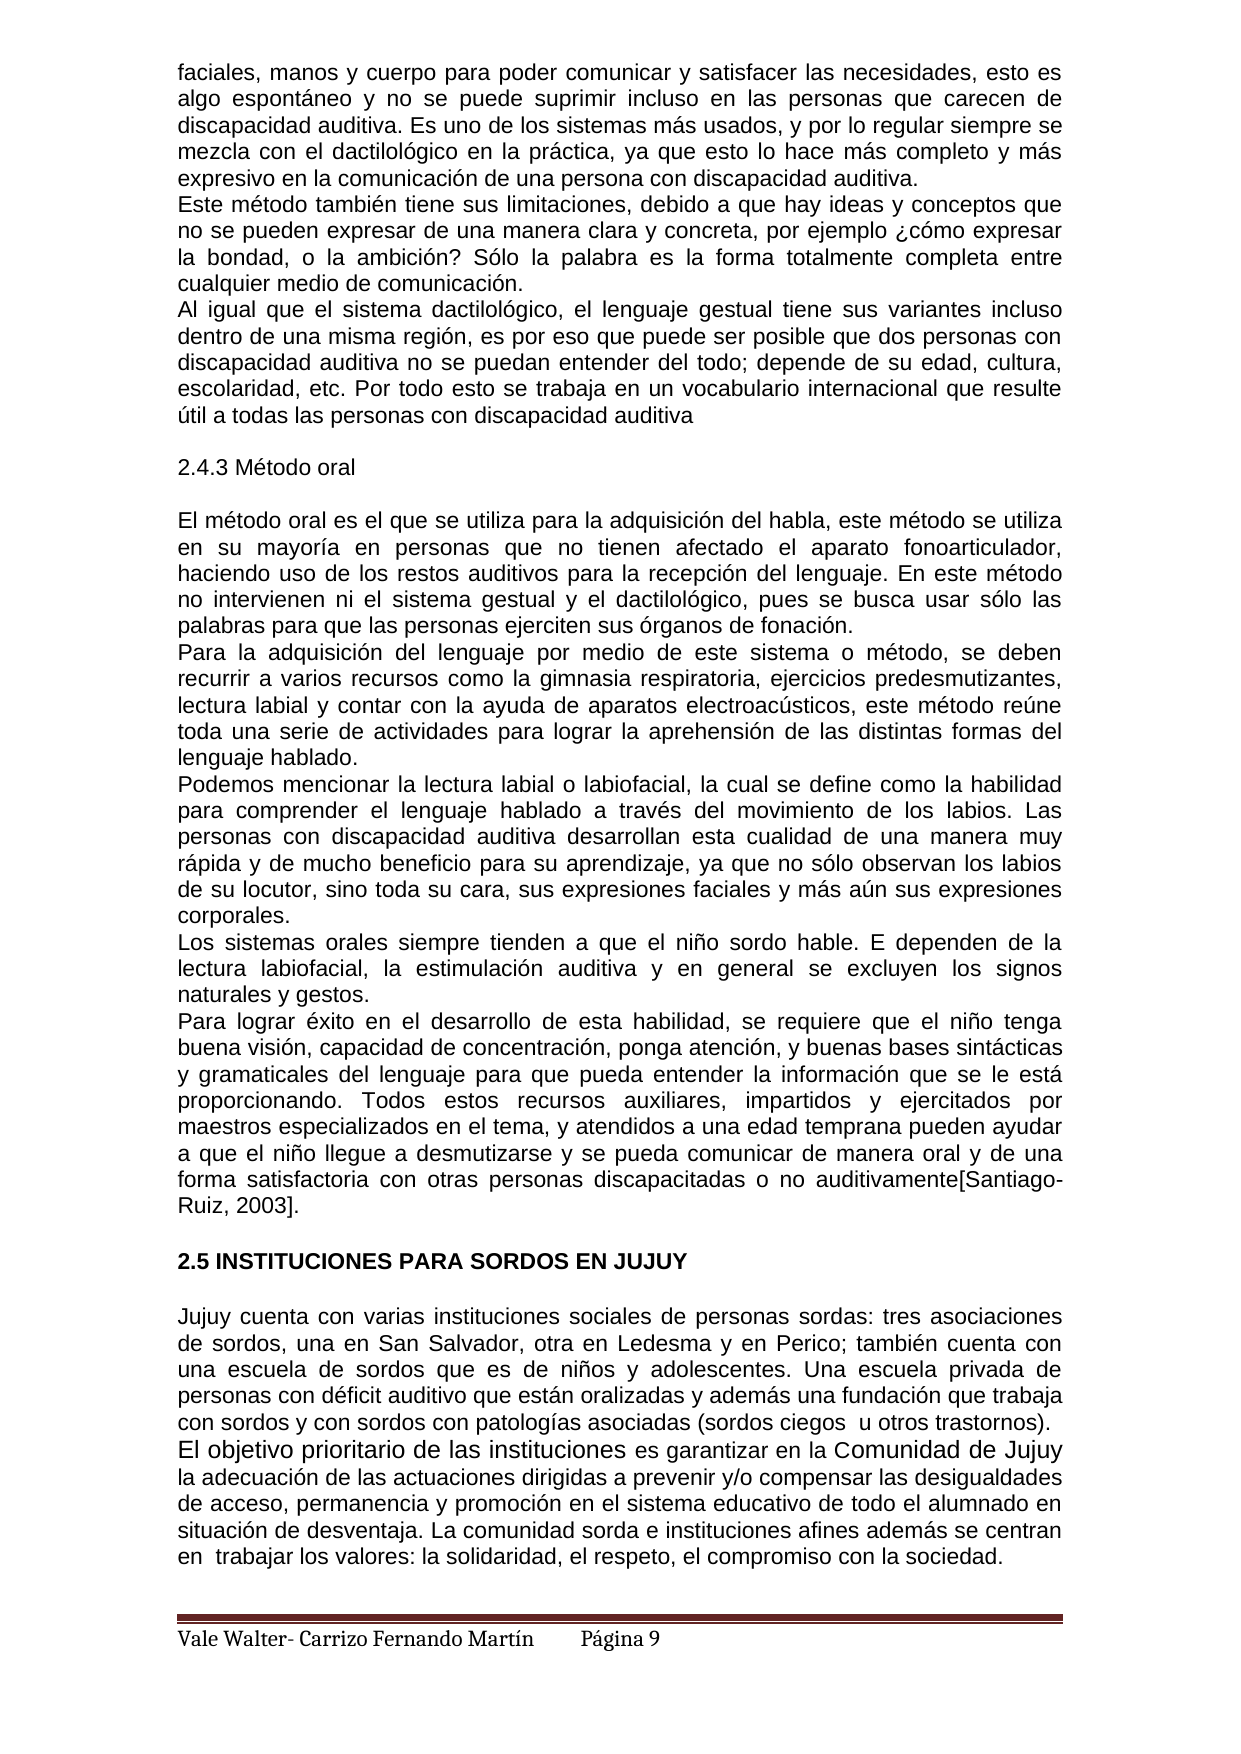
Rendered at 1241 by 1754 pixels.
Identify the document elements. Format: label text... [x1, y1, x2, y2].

text Podemos mencionar la lectura labial o labiofacial, la cual se define como la habilidad para comprender el lenguaje hablado a través del movimiento de los labios. Las personas con discapacidad auditiva desarrollan esta cualidad de una manera muy rápida y de mucho beneficio para su aprendizaje, ya que no sólo observan los labios de su locutor, sino toda su cara, sus expresiones faciales y más aún sus expresiones corporales. [177, 771, 1063, 929]
text Para la adquisición del lenguaje por medio de este sistema o método, se deben recurrir a varios recursos como la gimnasia respiratoria, ejercicios predesmutizantes, lectura labial y contar con la ayuda de aparatos electroacústicos, este método reúne toda una serie de actividades para lograr la aprehensión de las distintas formas del lenguaje hablado. [177, 639, 1063, 771]
text Los sistemas orales siempre tienden a que el niño sordo hable. E dependen de la lectura labiofacial, la estimulación auditiva y en general se excluyen los signos naturales y gestos. [177, 929, 1063, 1008]
text El objetivo prioritario de las instituciones es garantizar en la Comunidad de Jujuy la adecuación de las actuaciones dirigidas a prevenir y/o compensar las desigualdades de acceso, permanencia y promoción en el sistema educativo de todo el alumnado en situación de desventaja. La comunidad sorda e instituciones afines además se centran en trabajar los valores: la solidaridad, el respeto, el compromiso con la sociedad. [177, 1435, 1063, 1569]
text 2.5 INSTITUCIONES PARA SORDOS EN JUJUY [177, 1248, 1063, 1274]
text El método oral es el que se utiliza para la adquisición del habla, este método se utiliza en su mayoría en personas que no tienen afectado el aparato fonoarticulador, haciendo uso de los restos auditivos para la recepción del lenguaje. En este método no intervienen ni el sistema gestual y el dactilológico, pues se busca usar sólo las palabras para que las personas ejerciten sus órganos de fonación. [177, 507, 1063, 639]
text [177, 59, 1063, 191]
text Al igual que el sistema dactilológico, el lenguaje gestual tiene sus variantes incluso dentro de una misma región, es por eso que puede ser posible que dos personas con discapacidad auditiva no se puedan entender del todo; depende de su edad, cultura, escolaridad, etc. Por todo esto se trabaja en un vocabulario internacional que resulte útil a todas las personas con discapacidad auditiva [177, 296, 1063, 428]
text Jujuy cuenta con varias instituciones sociales de personas sordas: tres asociaciones de sordos, una en San Salvador, otra en Ledesma y en Perico; también cuenta con una escuela de sordos que es de niños y adolescentes. Una escuela privada de personas con déficit auditivo que están oralizadas y además una fundación que trabaja con sordos y con sordos con patologías asociadas (sordos ciegos u otros trastornos). [177, 1303, 1063, 1435]
text Para lograr éxito en el desarrollo de esta habilidad, se requiere que el niño tenga buena visión, capacidad de concentración, ponga atención, y buenas bases sintácticas y gramaticales del lenguaje para que pueda entender la información que se le está proporcionando. Todos estos recursos auxiliares, impartidos y ejercitados por maestros especializados en el tema, y atendidos a una edad temprana pueden ayudar a que el niño llegue a desmutizarse y se pueda comunicar de manera oral y de una forma satisfactoria con otras personas discapacitadas o no auditivamente[Santiago-Ruiz, 2003]. [177, 1008, 1063, 1219]
text 2.4.3 Método oral [177, 454, 1063, 481]
text Este método también tiene sus limitaciones, debido a que hay ideas y conceptos que no se pueden expresar de una manera clara y concreta, por ejemplo ¿cómo expresar la bondad, o la ambición? Sólo la palabra es la forma totalmente completa entre cualquier medio de comunicación. [177, 191, 1063, 296]
